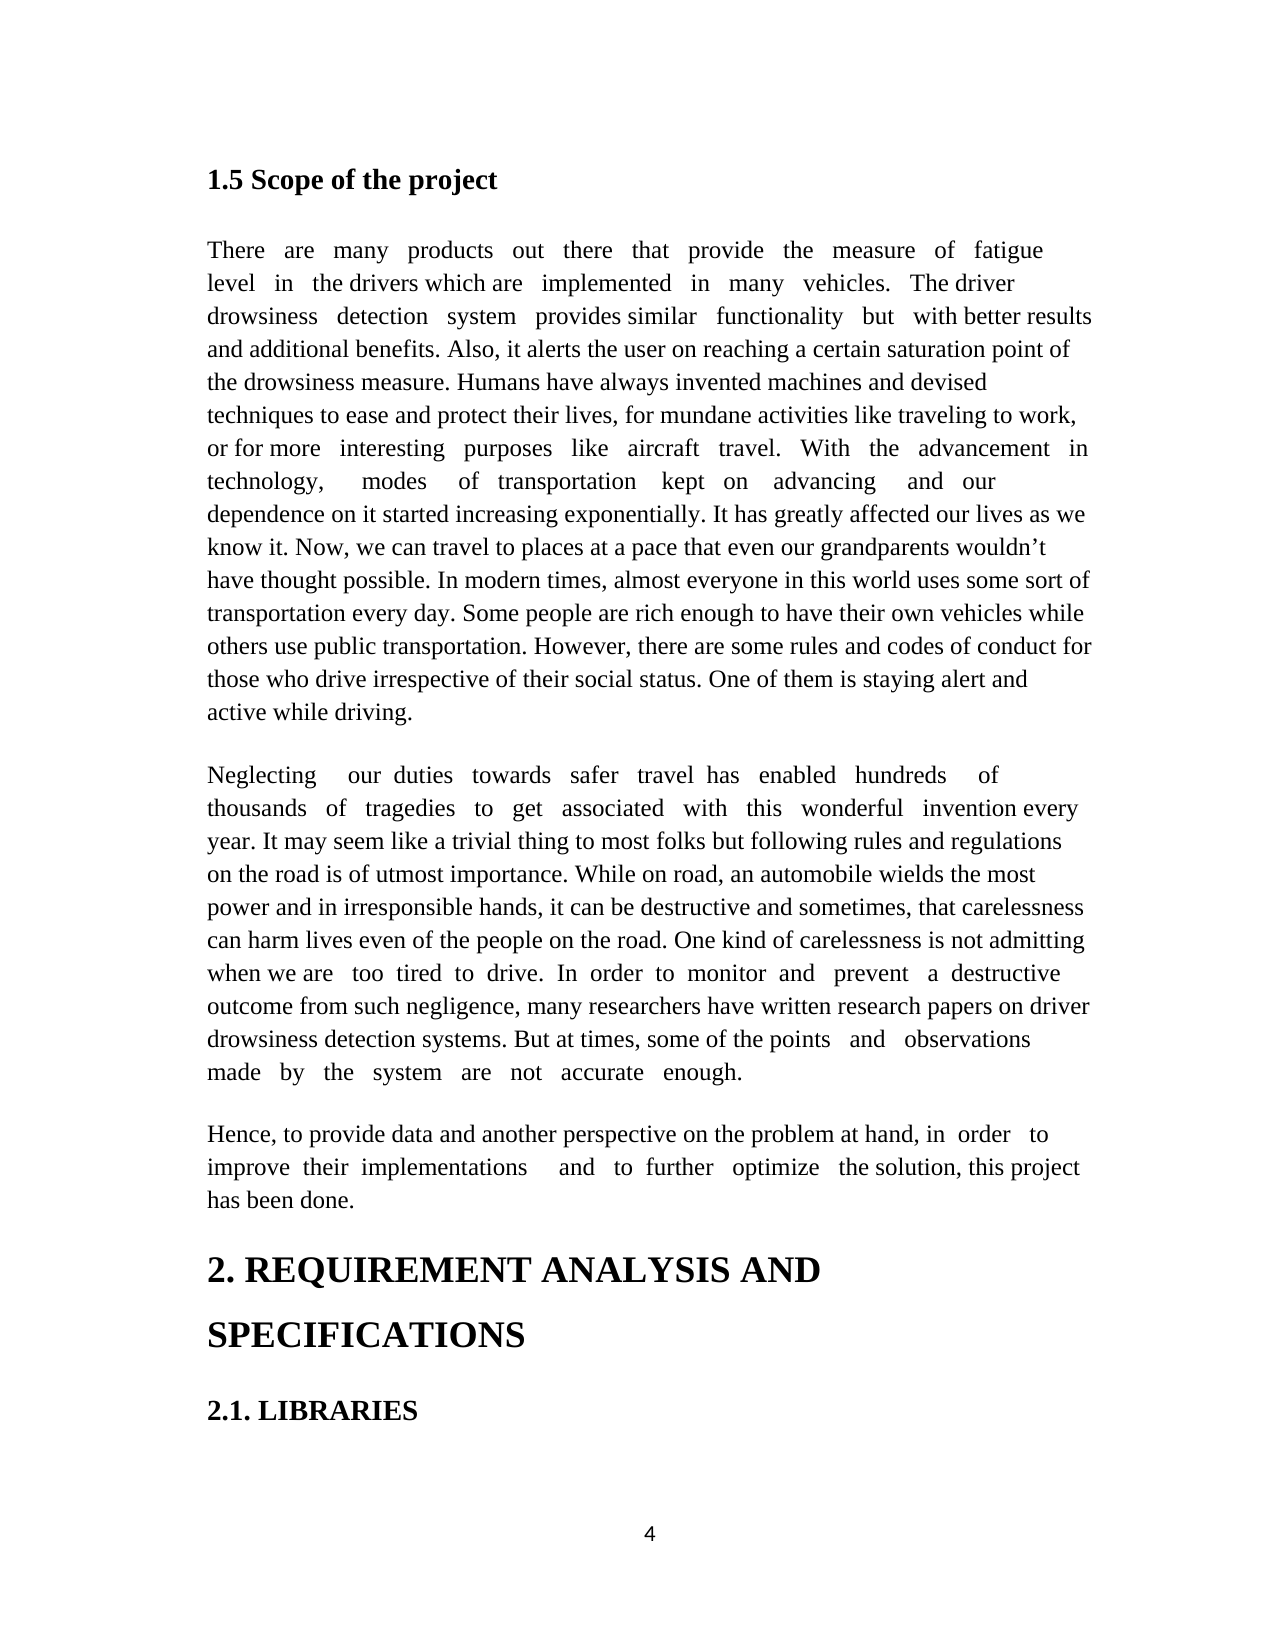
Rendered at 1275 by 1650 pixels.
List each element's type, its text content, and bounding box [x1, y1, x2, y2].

text 2.1. LIBRARIES [207, 1393, 1093, 1427]
text 1.5 Scope of the project [207, 162, 1093, 196]
text Hence, to provide data and another perspective on the problem at hand, in order to improve their implementations and to further optimize the solution, this project has been done. [207, 1119, 1093, 1214]
text 2. REQUIREMENT ANALYSIS AND SPECIFICATIONS [207, 1247, 1093, 1355]
text Neglecting our duties towards safer travel has enabled hundreds of thousands of tragedies to get associated with this wonderful invention every year. It may seem like a trivial thing to most folks but following rules and regulations on the road is of utmost importance. While on road, an automobile wields the most power and in irresponsible hands, it can be destructive and sometimes, that carelessness can harm lives even of the people on the road. One kind of carelessness is not admitting when we are too tired to drive. In order to monitor and prevent a destructive outcome from such negligence, many researchers have written research papers on driver drowsiness detection systems. But at times, some of the points and observations made by the system are not accurate enough. [207, 760, 1093, 1086]
text There are many products out there that provide the measure of fatigue level in the drivers which are implemented in many vehicles. The driver drowsiness detection system provides similar functionality but with better results and additional benefits. Also, it alerts the user on reaching a certain saturation point of the drowsiness measure. Humans have always invented machines and devised techniques to ease and protect their lives, for mundane activities like traveling to work, or for more interesting purposes like aircraft travel. With the advancement in technology, modes of transportation kept on advancing and our dependence on it started increasing exponentially. It has greatly affected our lives as we know it. Now, we can travel to places at a pace that even our grandparents wouldn’t have thought possible. In modern times, almost everyone in this world uses some sort of transportation every day. Some people are rich enough to have their own vehicles while others use public transportation. However, there are some rules and codes of conduct for those who drive irrespective of their social status. One of them is staying alert and active while driving. [207, 235, 1093, 726]
